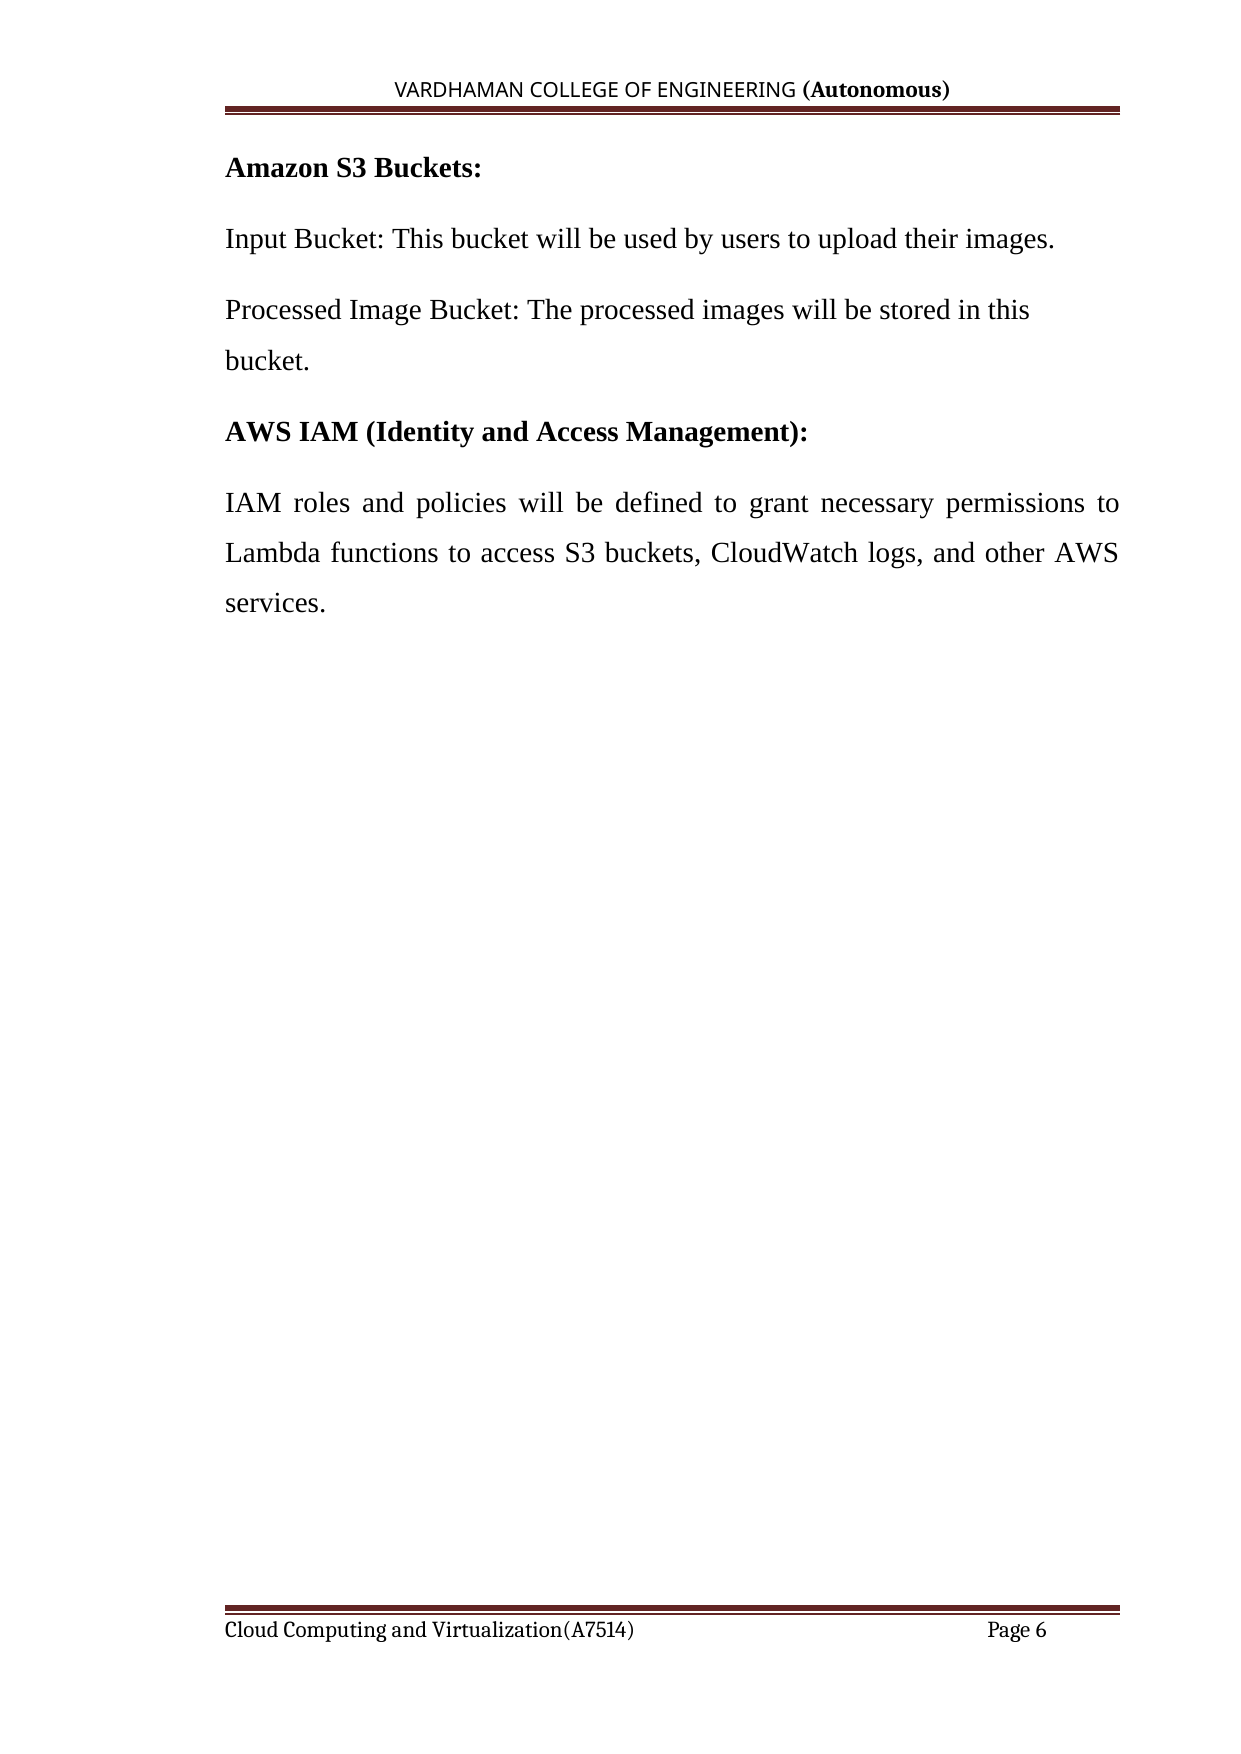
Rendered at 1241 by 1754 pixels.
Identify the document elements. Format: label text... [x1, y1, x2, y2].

text Amazon S3 Buckets: [225, 150, 1120, 183]
text Input Bucket: This bucket will be used by users to upload their images. [225, 221, 1120, 255]
text Processed Image Bucket: The processed images will be stored in this bucket. [225, 292, 1120, 376]
text IAM roles and policies will be defined to grant necessary permissions to Lambda functions to access S3 buckets, CloudWatch logs, and other AWS services. [225, 485, 1120, 619]
text AWS IAM (Identity and Access Management): [225, 414, 1120, 447]
